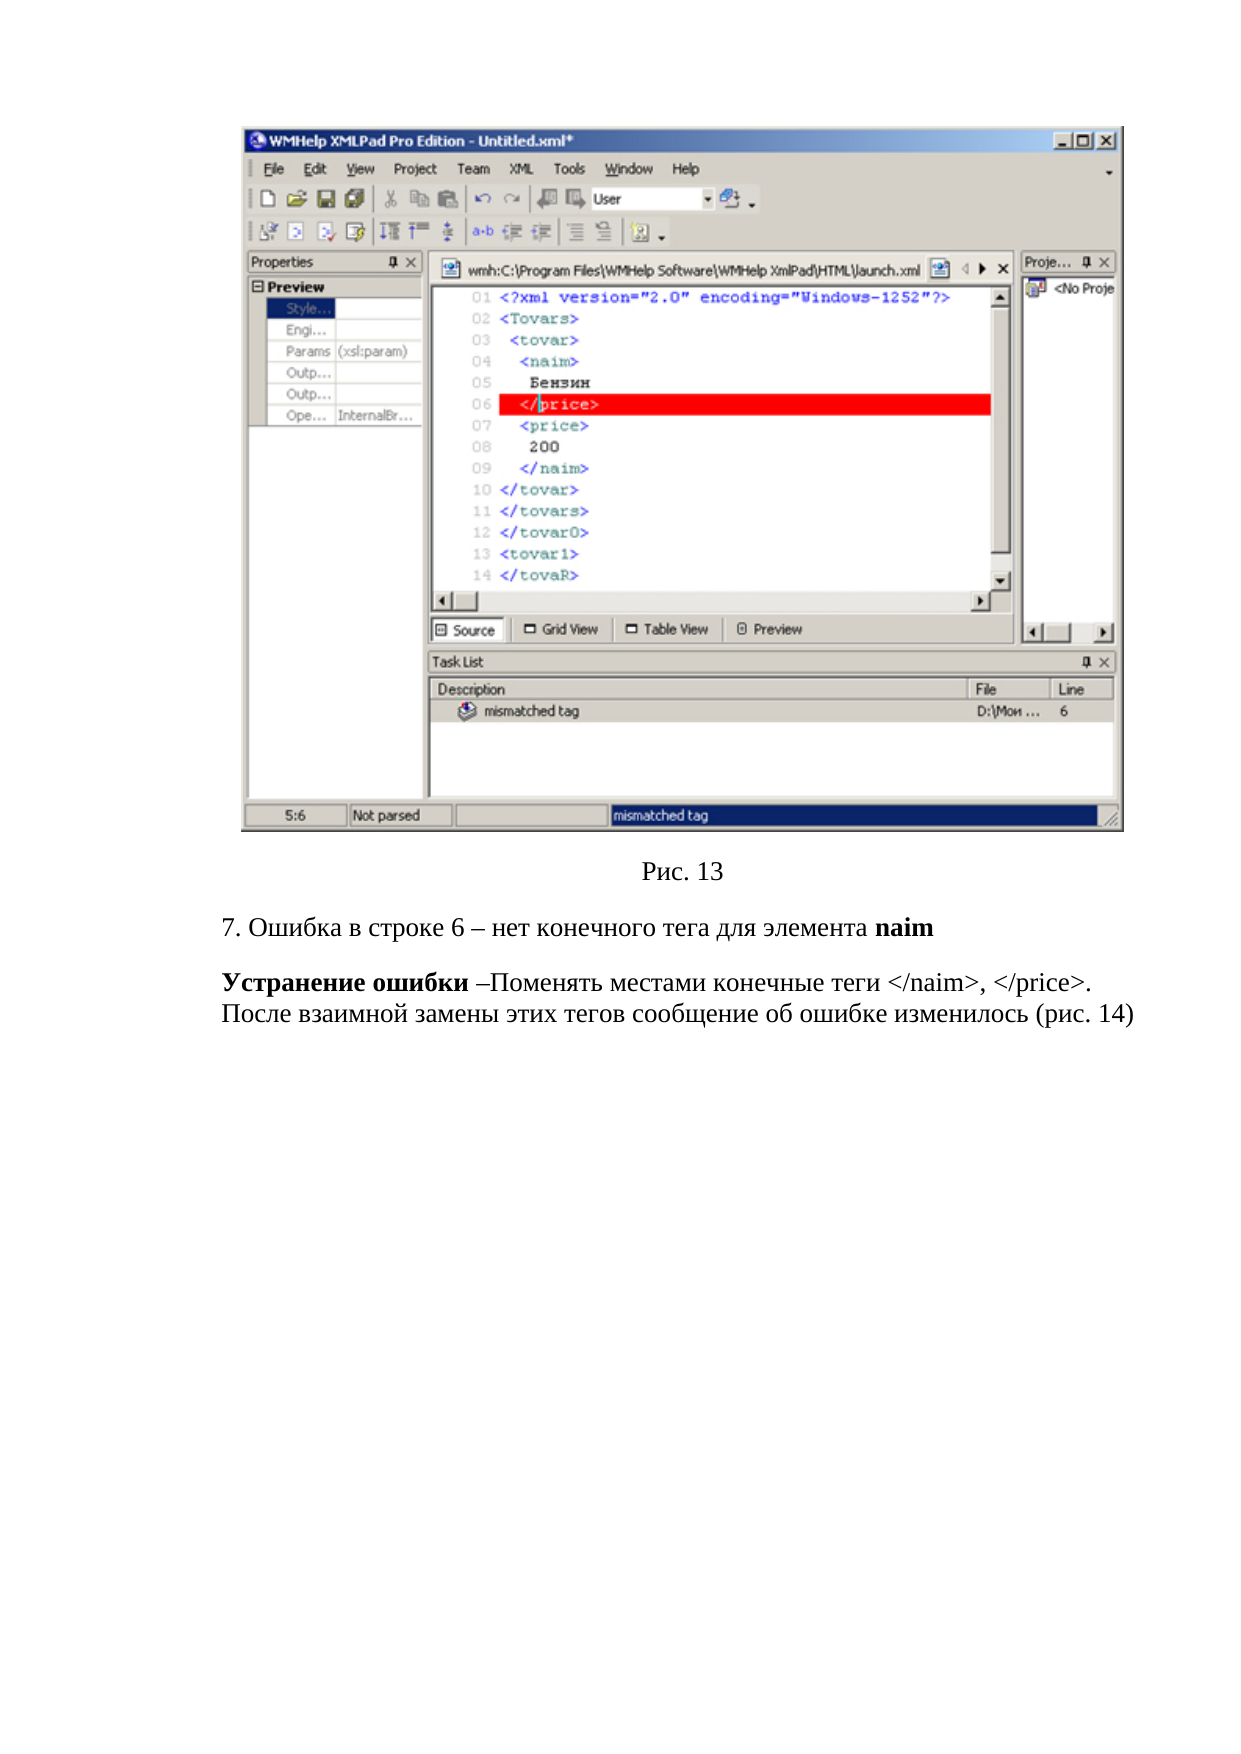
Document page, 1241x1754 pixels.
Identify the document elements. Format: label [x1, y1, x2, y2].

table_header [177, 118, 1152, 1060]
picture [241, 126, 1124, 832]
